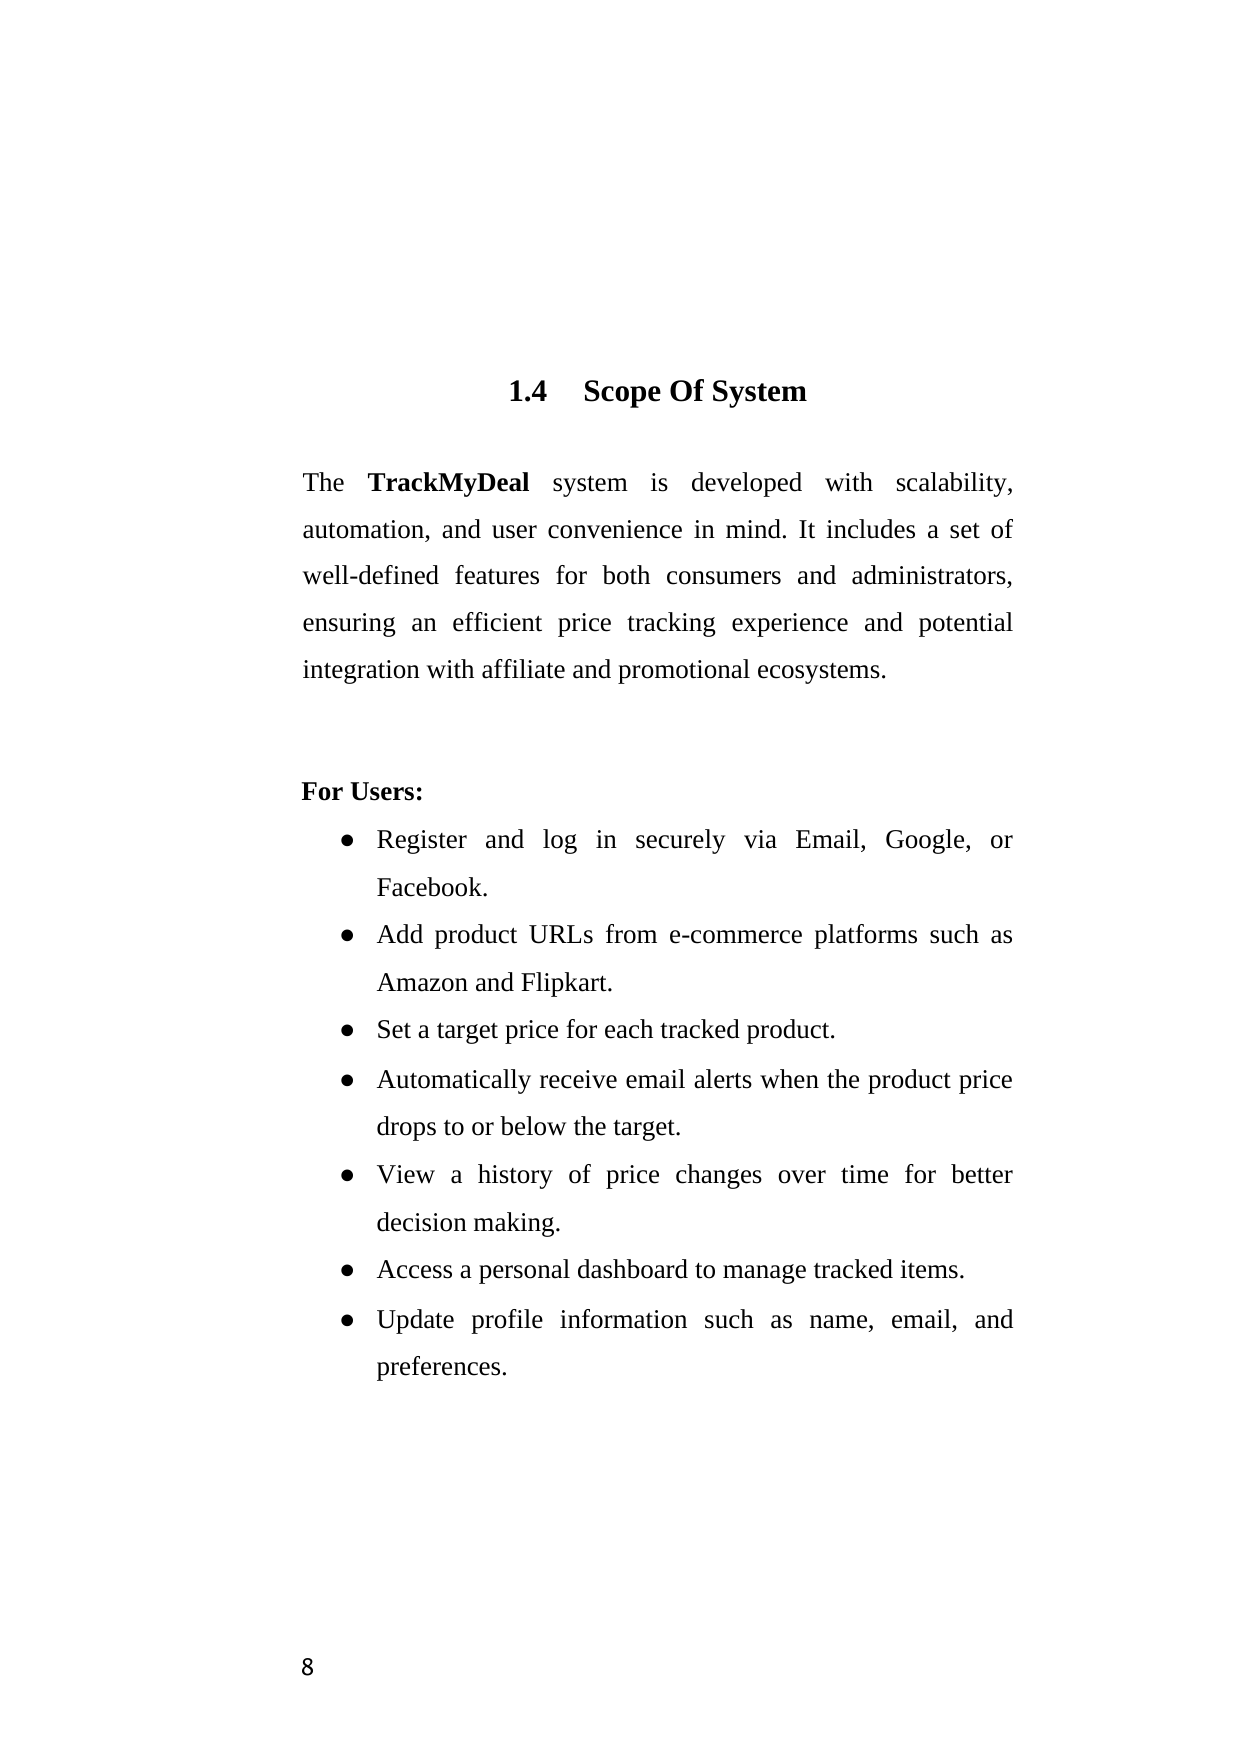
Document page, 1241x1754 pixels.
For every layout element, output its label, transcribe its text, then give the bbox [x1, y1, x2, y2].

list Automatically receive email alerts when the product price drops to or below the target. [339, 1062, 1014, 1142]
list Add product URLs from e-commerce platforms such as Amazon and Flipkart. [339, 917, 1014, 997]
text For Users: [301, 775, 1015, 807]
list Access a personal dashboard to manage tracked items. [339, 1252, 1014, 1285]
list Scope Of System [300, 372, 1015, 408]
list Update profile information such as name, email, and preferences. [339, 1302, 1014, 1382]
list Set a target price for each tracked product. [339, 1012, 1014, 1046]
list Register and log in securely via Email, Google, or Facebook. [339, 822, 1014, 902]
list View a history of price changes over time for better decision making. [339, 1157, 1014, 1237]
text The TrackMyDeal system is developed with scalability, automation, and user convenience in mind. It includes a set of well-defined features for both consumers and administrators, ensuring an efficient price tracking experience and potential integration with affiliate and promotional ecosystems. [302, 466, 1014, 684]
